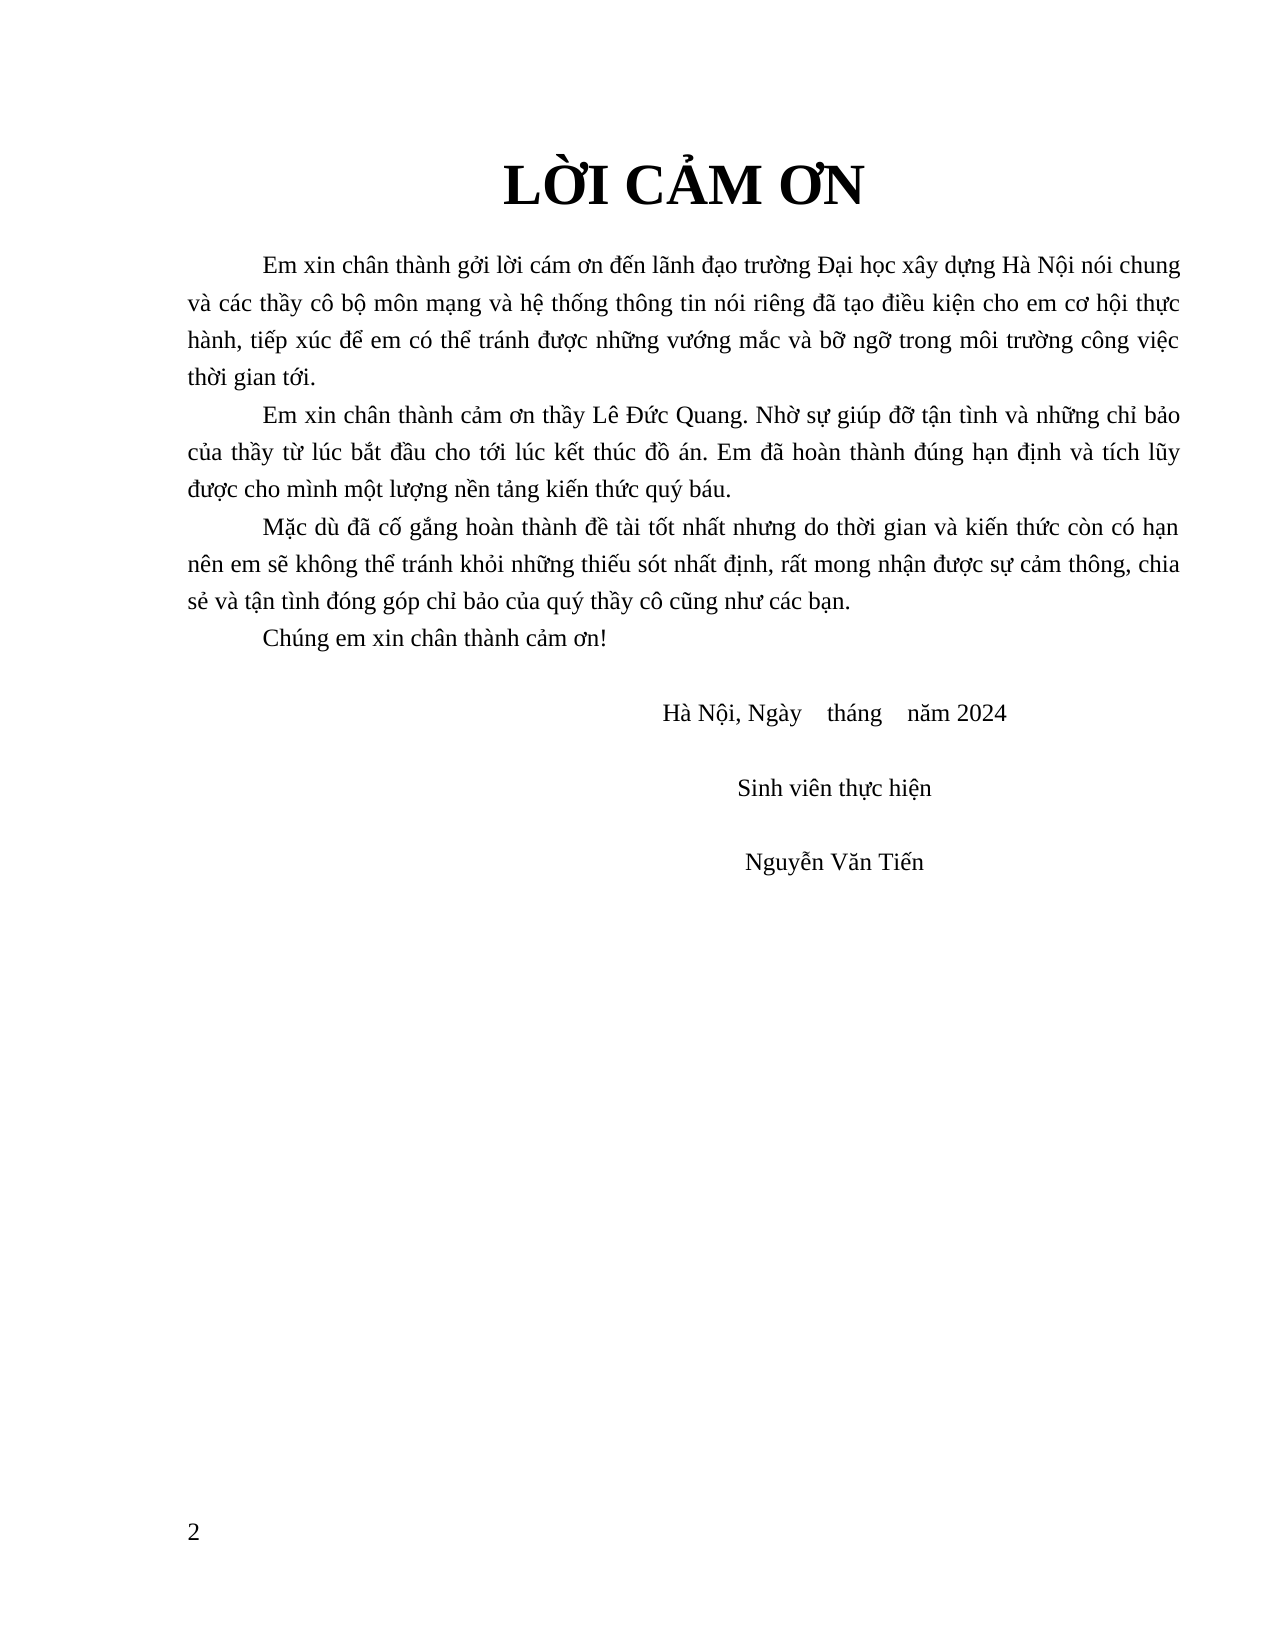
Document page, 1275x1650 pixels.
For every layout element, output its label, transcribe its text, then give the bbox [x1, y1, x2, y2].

text Nguyễn Văn Tiến [412, 847, 1181, 876]
text Hà Nội, Ngày tháng năm 2024 [412, 698, 1181, 727]
text LỜI CẢM ƠN [187, 150, 1181, 217]
text Em xin chân thành gởi lời cám ơn đến lãnh đạo trường Đại học xây dựng Hà Nội nói chung và các thầy cô bộ môn mạng và hệ thống thông tin nói riêng đã tạo điều kiện cho em cơ hội thực hành, tiếp xúc để em có thể tránh được những vướng mắc và bỡ ngỡ trong môi trường công việc thời gian tới. [187, 251, 1181, 391]
text Mặc dù đã cố gắng hoàn thành đề tài tốt nhất nhưng do thời gian và kiến thức còn có hạn nên em sẽ không thể tránh khỏi những thiếu sót nhất định, rất mong nhận được sự cảm thông, chia sẻ và tận tình đóng góp chỉ bảo của quý thầy cô cũng như các bạn. [187, 512, 1181, 615]
text Sinh viên thực hiện [412, 773, 1181, 801]
text Chúng em xin chân thành cảm ơn! [187, 623, 1181, 652]
text Em xin chân thành cảm ơn thầy Lê Đức Quang. Nhờ sự giúp đỡ tận tình và những chỉ bảo của thầy từ lúc bắt đầu cho tới lúc kết thúc đồ án. Em đã hoàn thành đúng hạn định và tích lũy được cho mình một lượng nền tảng kiến thức quý báu. [187, 400, 1181, 503]
